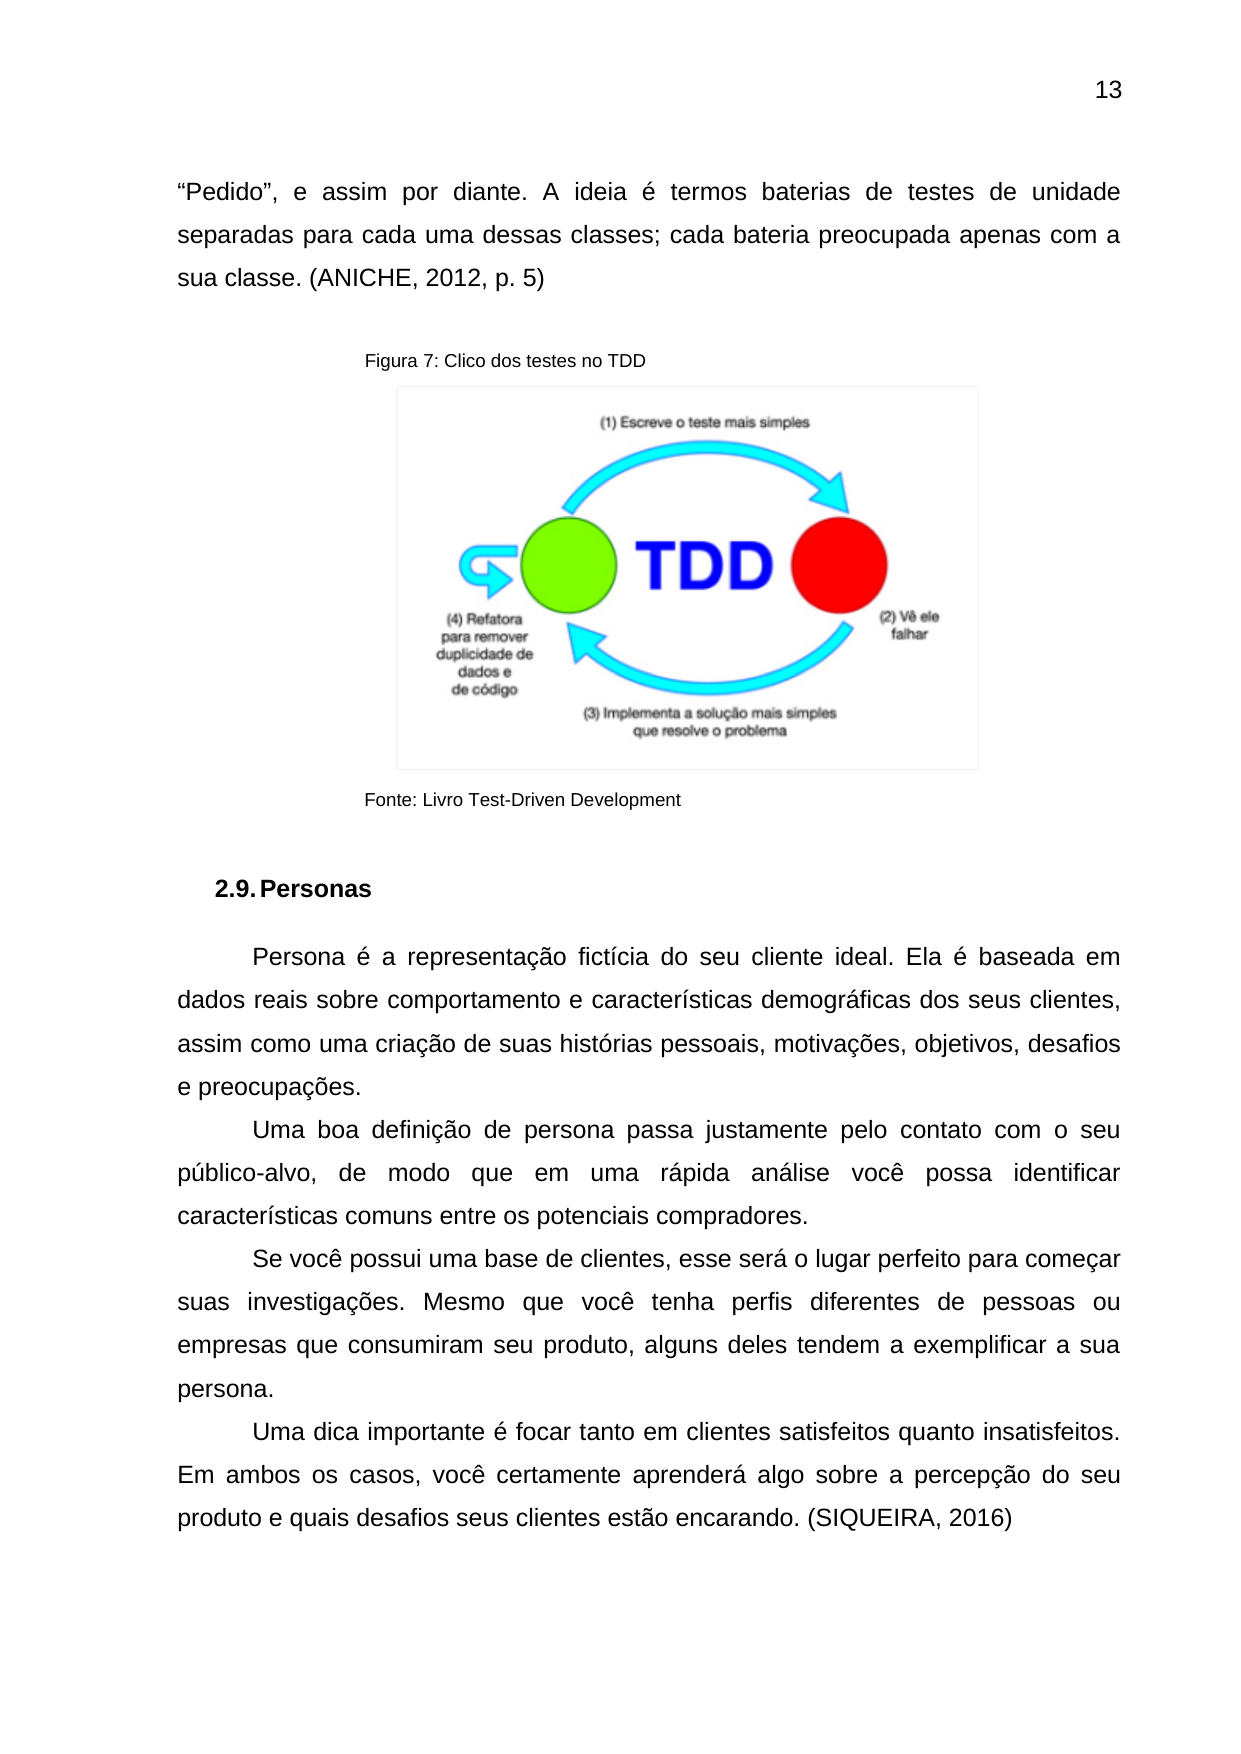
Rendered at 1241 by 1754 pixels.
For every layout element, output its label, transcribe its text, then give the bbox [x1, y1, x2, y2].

text Personas [214, 874, 1122, 903]
picture [400, 390, 976, 767]
